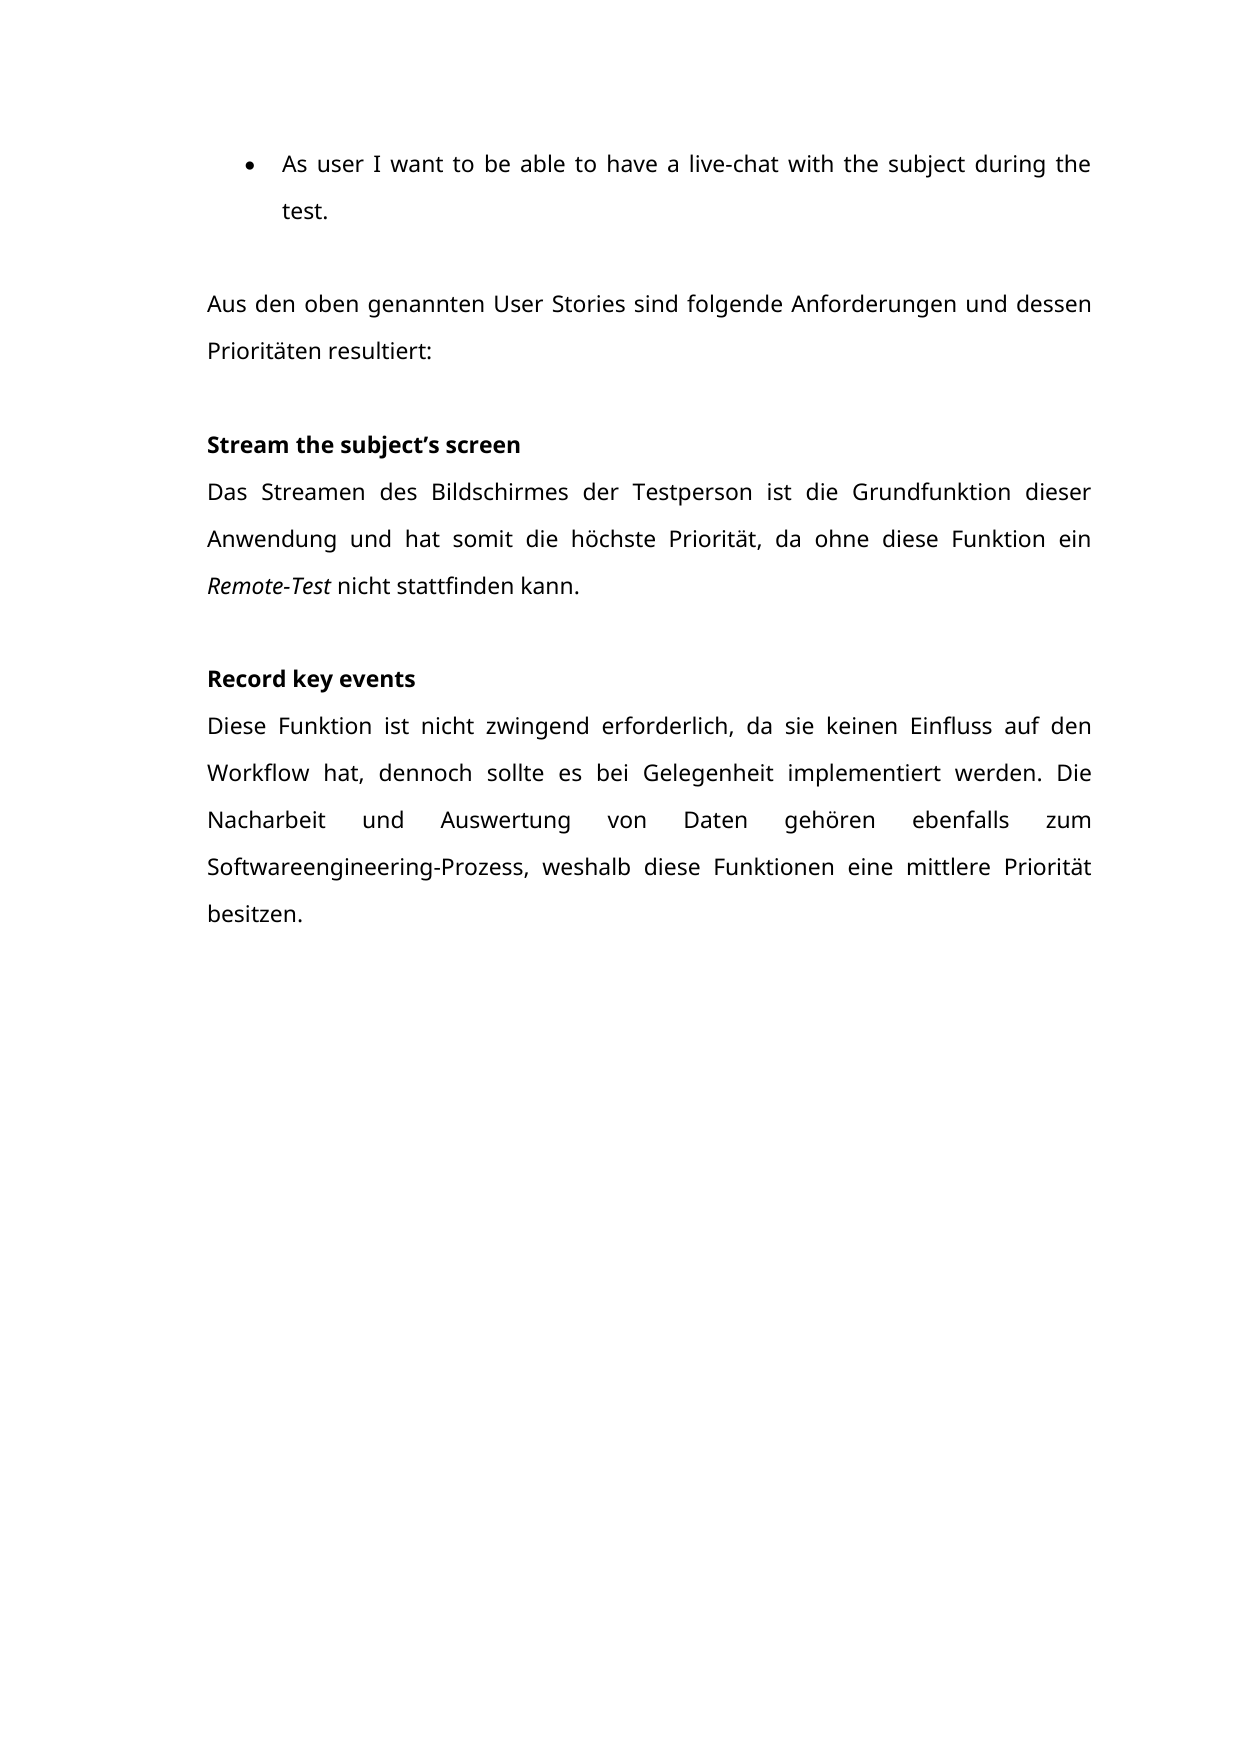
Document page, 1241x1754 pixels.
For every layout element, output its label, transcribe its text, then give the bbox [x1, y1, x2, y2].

text Record key events [207, 663, 1092, 694]
text Das Streamen des Bildschirmes der Testperson ist die Grundfunktion dieser Anwendung und hat somit die höchste Priorität, da ohne diese Funktion ein Remote-Test nicht stattfinden kann. [207, 476, 1092, 601]
text Diese Funktion ist nicht zwingend erforderlich, da sie keinen Einfluss auf den Workflow hat, dennoch sollte es bei Gelegenheit implementiert werden. Die Nacharbeit und Auswertung von Daten gehören ebenfalls zum Softwareengineering-Prozess, weshalb diese Funktionen eine mittlere Priorität besitzen. [207, 710, 1092, 929]
list As user I want to be able to have a live-chat with the subject during the test. [244, 148, 1092, 226]
text Aus den oben genannten User Stories sind folgende Anforderungen und dessen Prioritäten resultiert: [207, 288, 1092, 366]
text Stream the subject’s screen [207, 429, 1092, 460]
